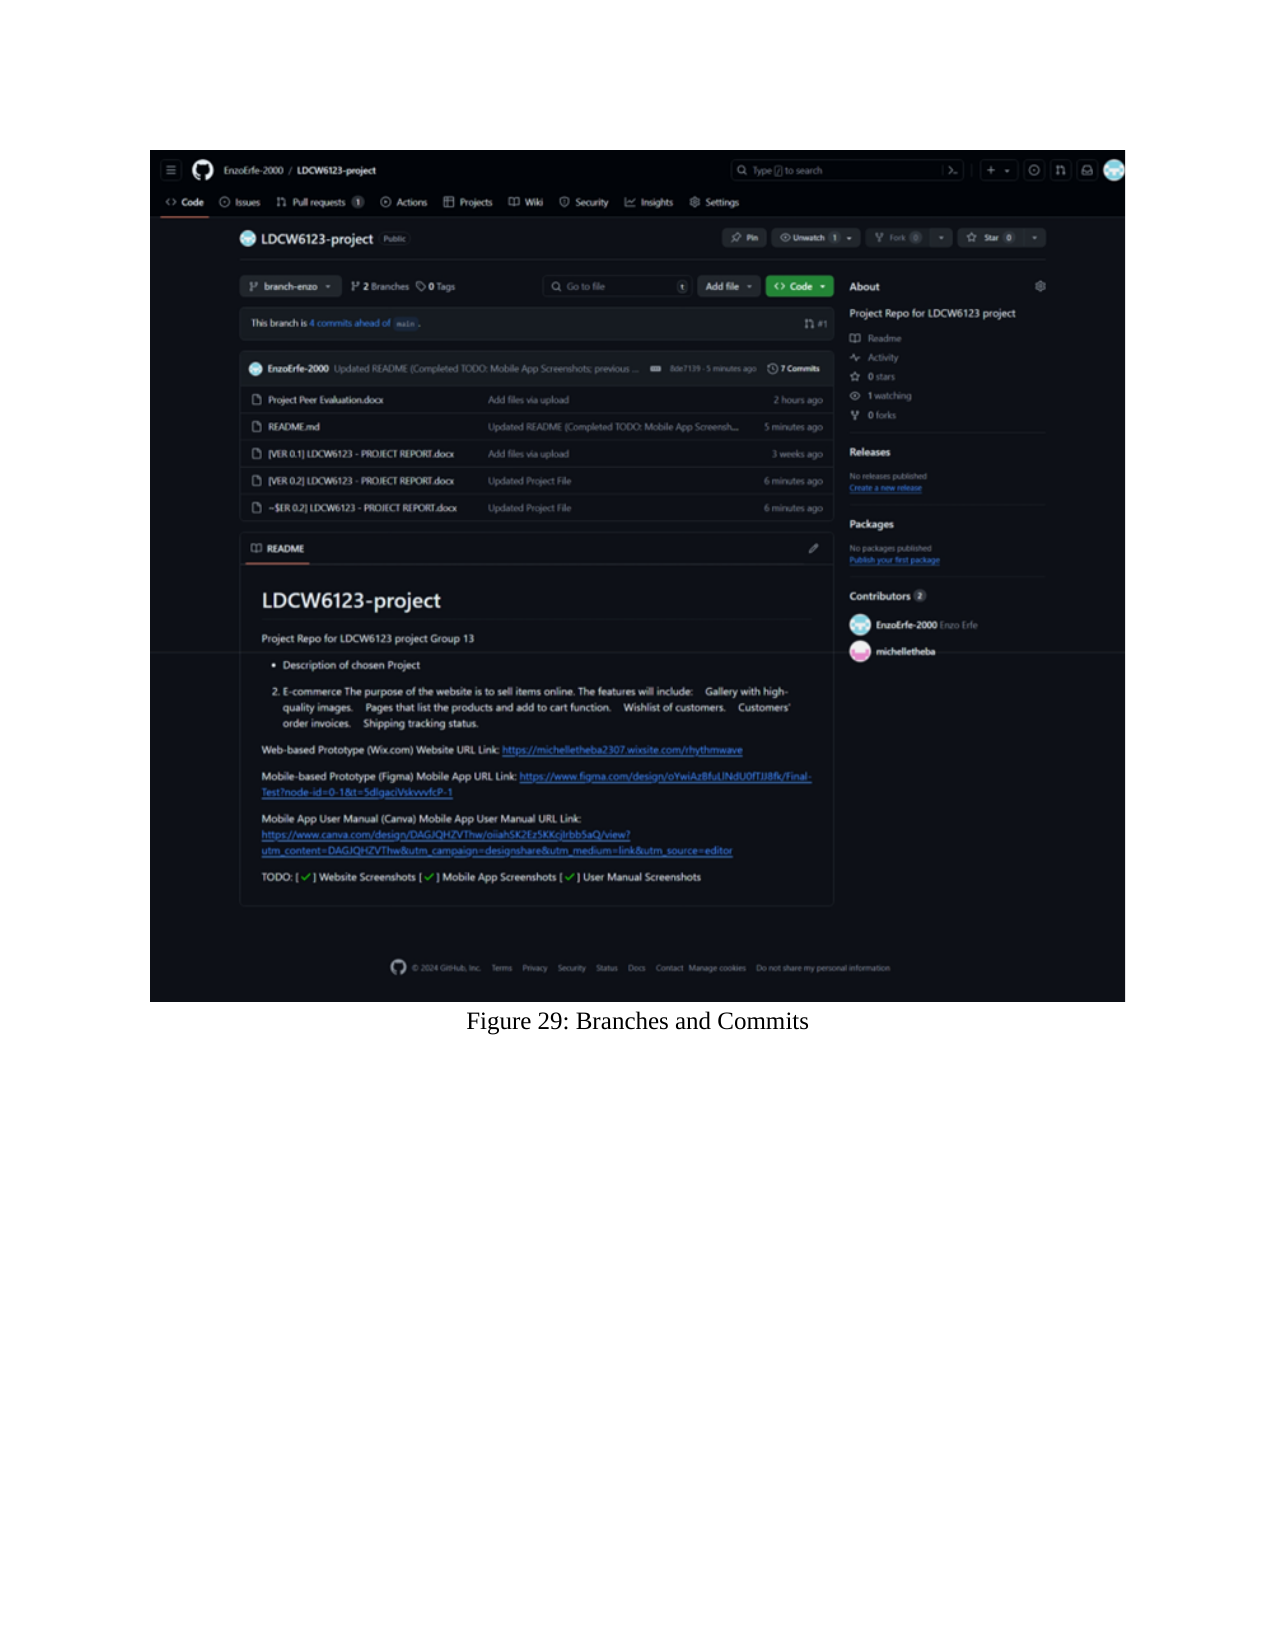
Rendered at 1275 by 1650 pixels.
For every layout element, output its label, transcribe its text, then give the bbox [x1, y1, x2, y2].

text Figure 29: Branches and Commits [150, 1002, 1125, 1034]
picture [150, 150, 1125, 1002]
